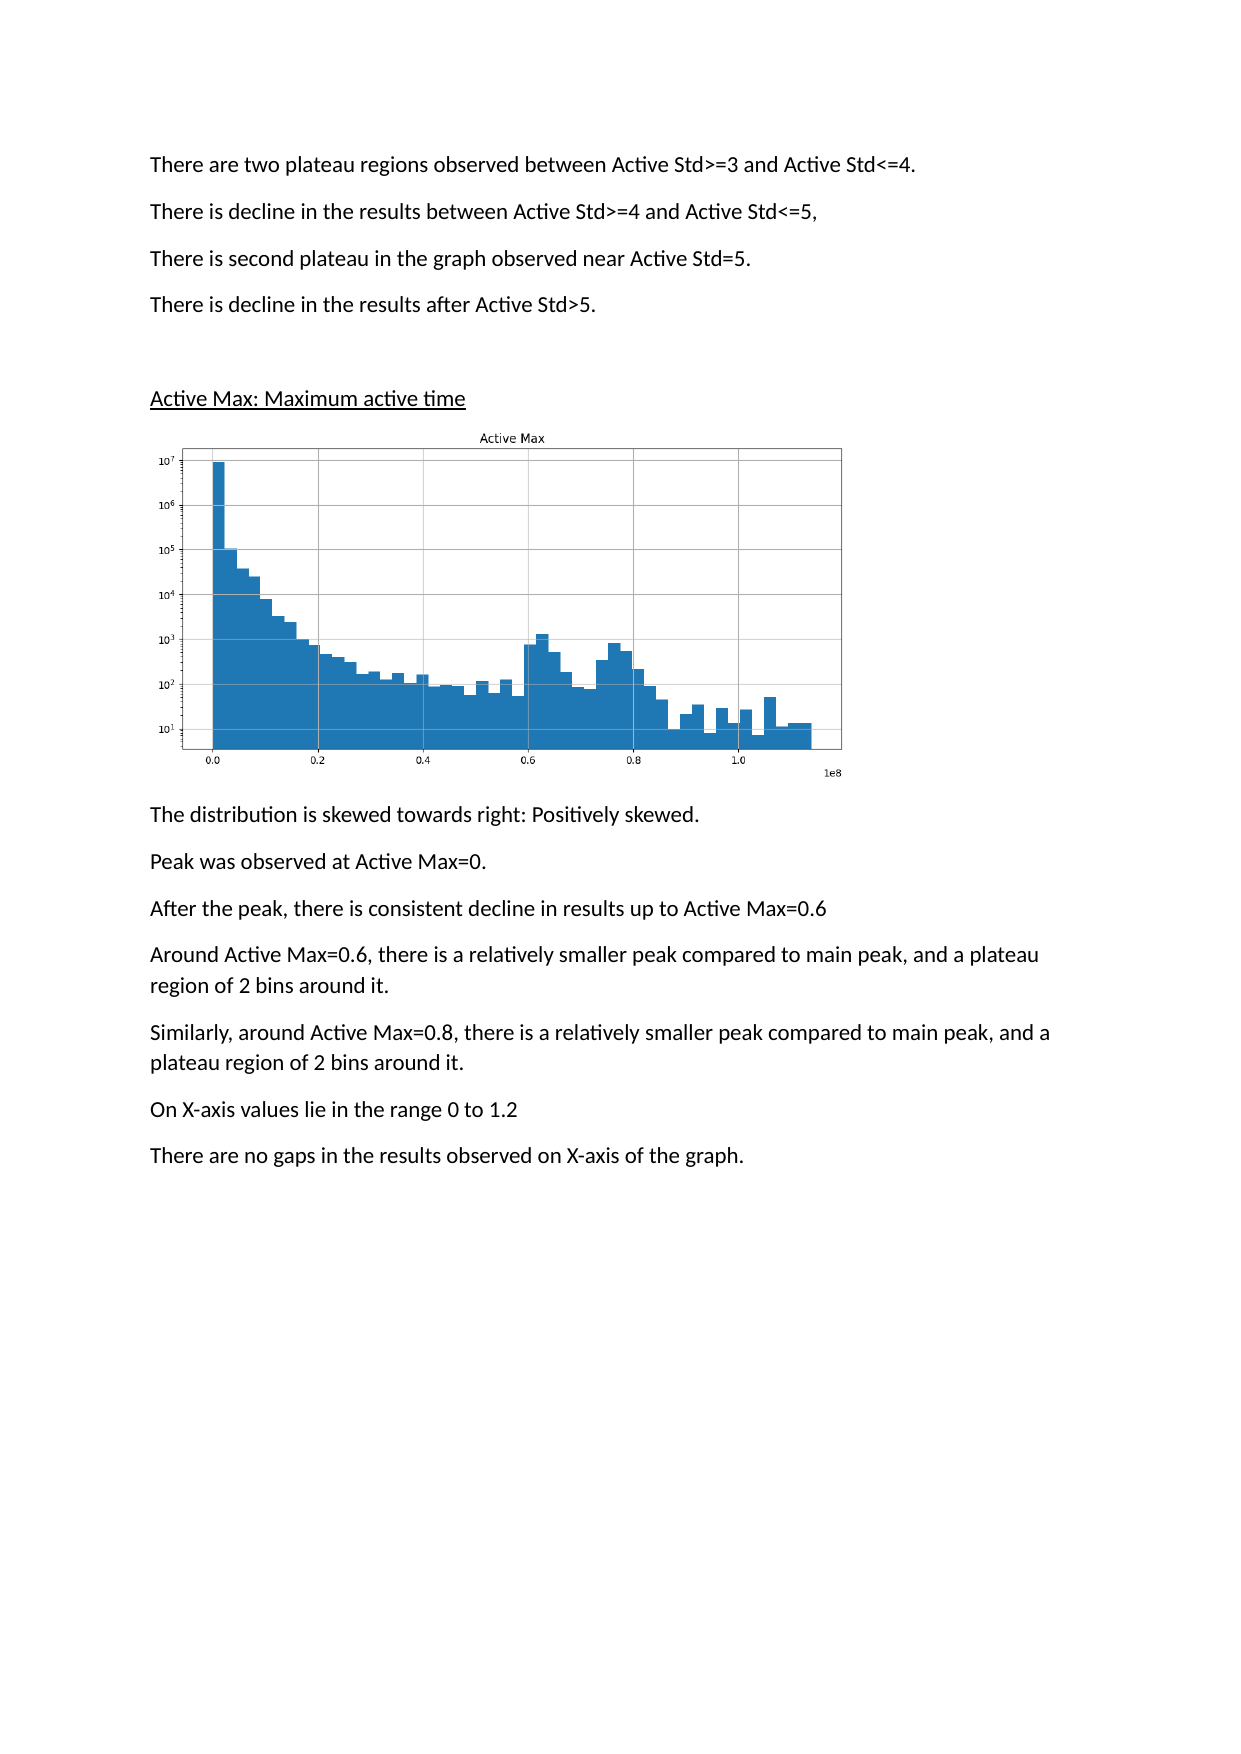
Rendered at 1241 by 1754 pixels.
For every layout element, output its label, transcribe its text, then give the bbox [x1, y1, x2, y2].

text After the peak, there is consistent decline in results up to Active Max=0.6 [150, 894, 1090, 922]
text There are two plateau regions observed between Active Std>=3 and Active Std<=4. [150, 150, 1090, 178]
text There is second plateau in the graph observed near Active Std=5. [150, 244, 1090, 272]
text There is decline in the results after Active Std>5. [150, 291, 1090, 319]
text Peak was observed at Active Max=0. [150, 847, 1090, 875]
text There is decline in the results between Active Std>=4 and Active Std<=5, [150, 197, 1090, 225]
picture [150, 431, 864, 782]
text On X-axis values lie in the range 0 to 1.2 [150, 1095, 1090, 1123]
text The distribution is skewed towards right: Positively skewed. [150, 800, 1090, 828]
text Active Max: Maximum active time [150, 384, 1090, 412]
text There are no gaps in the results observed on X-axis of the graph. [150, 1142, 1090, 1200]
text Around Active Max=0.6, there is a relatively smaller peak compared to main peak, and a plateau region of 2 bins around it. [150, 941, 1090, 999]
text Similarly, around Active Max=0.8, there is a relatively smaller peak compared to main peak, and a plateau region of 2 bins around it. [150, 1018, 1090, 1076]
